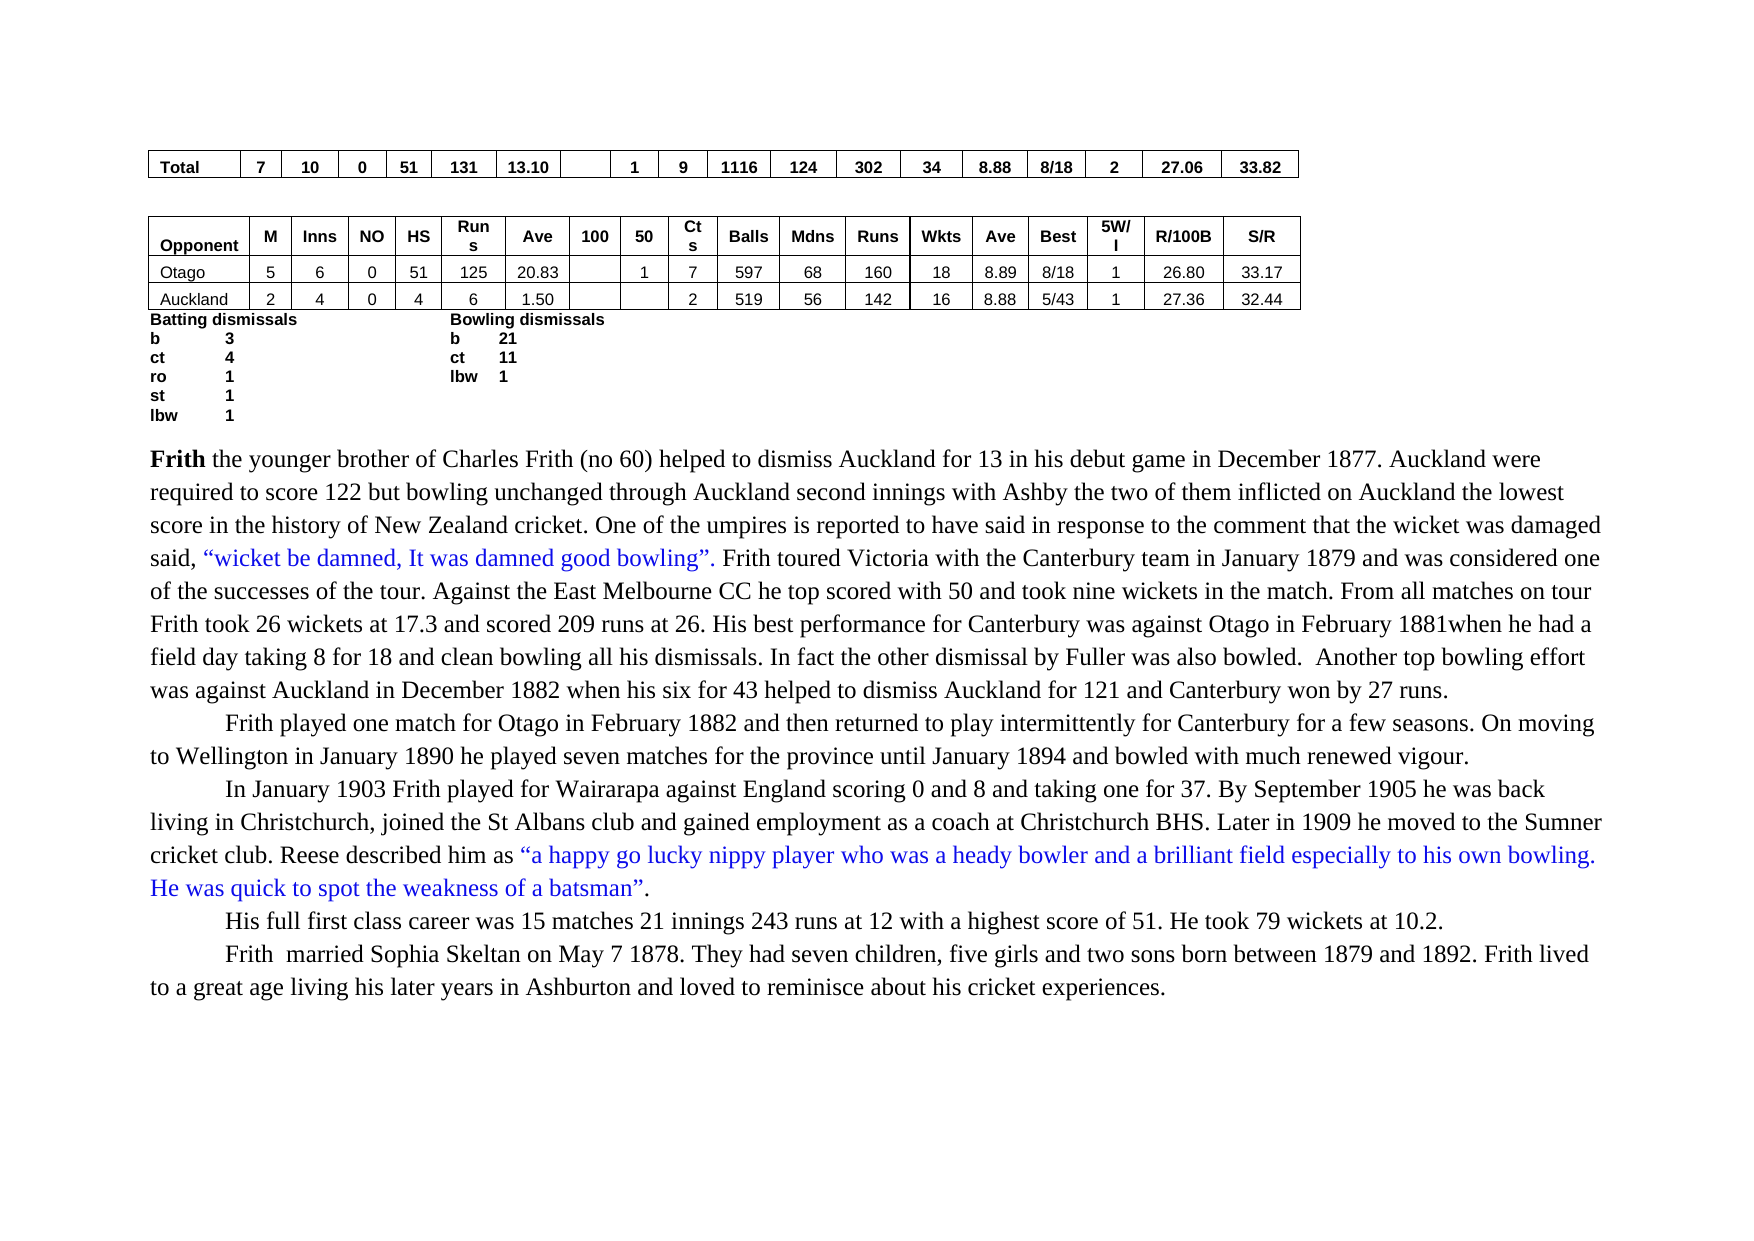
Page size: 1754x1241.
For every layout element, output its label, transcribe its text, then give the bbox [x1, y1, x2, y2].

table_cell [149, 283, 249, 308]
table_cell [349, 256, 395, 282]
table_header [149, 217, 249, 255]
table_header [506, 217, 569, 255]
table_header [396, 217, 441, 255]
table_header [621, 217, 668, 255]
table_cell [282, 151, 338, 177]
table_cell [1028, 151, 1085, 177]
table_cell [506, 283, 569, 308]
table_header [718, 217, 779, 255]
text His full first class career was 15 matches 21 innings 243 runs at 12 with a highest score of 51. He took 79 wickets at 10.2. [150, 906, 1604, 935]
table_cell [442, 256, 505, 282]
text ro 1 lbw 1 [150, 367, 1604, 386]
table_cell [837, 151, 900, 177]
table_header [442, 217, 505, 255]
text b 3 b 21 [150, 329, 1604, 348]
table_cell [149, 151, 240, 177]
text Batting dismissals Bowling dismissals [150, 309, 1604, 329]
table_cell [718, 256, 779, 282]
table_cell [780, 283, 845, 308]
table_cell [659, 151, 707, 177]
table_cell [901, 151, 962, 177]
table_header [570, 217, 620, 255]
text lbw 1 [150, 405, 1604, 424]
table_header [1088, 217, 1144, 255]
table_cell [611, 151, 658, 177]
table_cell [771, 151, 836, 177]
text ct 4 ct 11 [150, 348, 1604, 367]
text Frith the younger brother of Charles Frith (no 60) helped to dismiss Auckland for 13 in his debut game in December 1877. Auckland were required to score 122 but bowling unchanged through Auckland second innings with Ashby the two of them inflicted on Auckland the lowest score in the history of New Zealand cricket. One of the umpires is reported to have said in response to the comment that the wicket was damaged said, “wicket be damned, It was damned good bowling”. Frith toured Victoria with the Canterbury team in January 1879 and was considered one of the successes of the tour. Against the East Melbourne CC he top scored with 50 and took nine wickets in the match. From all matches on tour Frith took 26 wickets at 17.3 and scored 209 runs at 26. His best performance for Canterbury was against Otago in February 1881when he had a field day taking 8 for 18 and clean bowling all his dismissals. In fact the other dismissal by Fuller was also bowled. Another top bowling effort was against Auckland in December 1882 when his six for 43 helped to dismiss Auckland for 121 and Canterbury won by 27 runs. [150, 444, 1604, 703]
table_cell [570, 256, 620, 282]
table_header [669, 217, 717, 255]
text Frith played one match for Otago in February 1882 and then returned to play intermittently for Canterbury for a few seasons. On moving to in January 1890 he played seven matches for the province until January 1894 and bowled with much renewed vigour. [150, 708, 1604, 769]
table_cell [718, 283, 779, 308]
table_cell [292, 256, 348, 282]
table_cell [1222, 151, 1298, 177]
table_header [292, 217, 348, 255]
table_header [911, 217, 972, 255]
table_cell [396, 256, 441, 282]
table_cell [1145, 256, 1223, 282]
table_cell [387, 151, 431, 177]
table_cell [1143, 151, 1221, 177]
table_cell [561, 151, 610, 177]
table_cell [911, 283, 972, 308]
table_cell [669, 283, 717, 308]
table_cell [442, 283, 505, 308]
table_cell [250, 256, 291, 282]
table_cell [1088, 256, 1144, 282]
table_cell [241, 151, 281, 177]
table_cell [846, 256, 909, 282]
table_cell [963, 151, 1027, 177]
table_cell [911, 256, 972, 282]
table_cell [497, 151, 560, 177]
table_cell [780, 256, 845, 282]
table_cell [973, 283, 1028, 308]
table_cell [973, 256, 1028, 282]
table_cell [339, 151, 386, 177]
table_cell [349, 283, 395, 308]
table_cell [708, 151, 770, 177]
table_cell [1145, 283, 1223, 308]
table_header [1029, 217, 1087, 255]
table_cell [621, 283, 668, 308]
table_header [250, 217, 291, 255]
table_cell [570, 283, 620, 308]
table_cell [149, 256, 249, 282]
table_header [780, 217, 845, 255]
text Frith married Sophia Skeltan on May 7 1878. They had seven children, five girls and two sons born between 1879 and 1892. Frith lived to a great age living his later years in Ashburton and loved to reminisce about his cricket experiences. [150, 939, 1604, 1001]
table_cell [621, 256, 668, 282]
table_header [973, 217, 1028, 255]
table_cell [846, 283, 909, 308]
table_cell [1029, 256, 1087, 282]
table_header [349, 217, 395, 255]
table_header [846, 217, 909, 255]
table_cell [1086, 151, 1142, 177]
text In January 1903 Frith played for Wairarapa against England scoring 0 and 8 and taking one for 37. By September 1905 he was back living in Christchurch, joined the St Albans club and gained employment as a coach at Christchurch BHS. Later in 1909 he moved to the Sumner cricket club. Reese described him as “a happy go lucky nippy player who was a heady bowler and a brilliant field especially to his own bowling. He was quick to spot the weakness of a batsman”. [150, 774, 1604, 902]
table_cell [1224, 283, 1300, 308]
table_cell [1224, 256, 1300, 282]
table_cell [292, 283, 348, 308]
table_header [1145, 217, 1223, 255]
text st 1 [150, 386, 1604, 405]
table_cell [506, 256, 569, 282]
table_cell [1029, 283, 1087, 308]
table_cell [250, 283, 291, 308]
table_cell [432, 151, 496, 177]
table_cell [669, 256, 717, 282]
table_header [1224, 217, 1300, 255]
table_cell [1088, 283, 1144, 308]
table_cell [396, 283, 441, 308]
